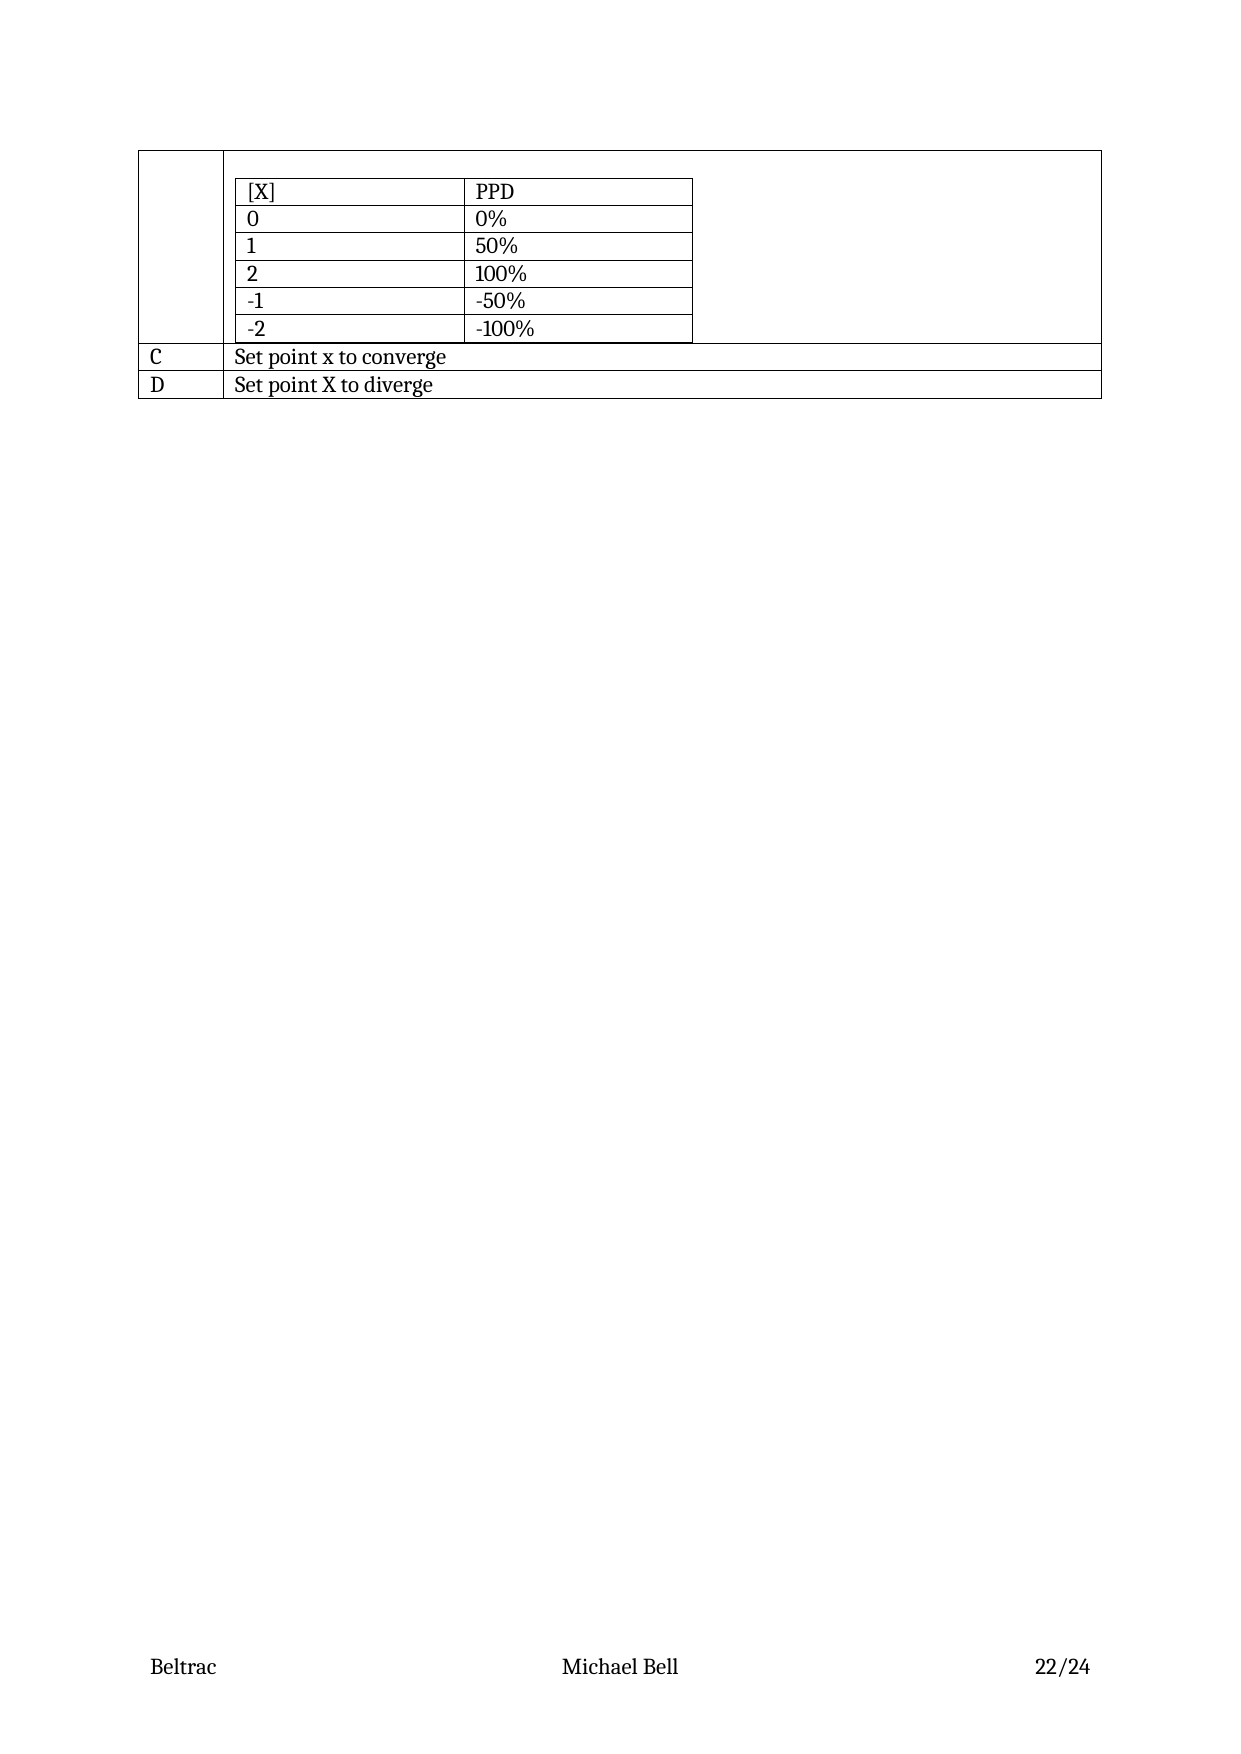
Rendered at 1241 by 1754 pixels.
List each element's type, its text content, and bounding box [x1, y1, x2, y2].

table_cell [224, 151, 1101, 343]
table_cell C [139, 344, 223, 370]
table_cell D [139, 371, 223, 398]
table_cell Set point X to diverge [224, 371, 1101, 398]
table_cell Set point x to converge [224, 344, 1101, 370]
table_cell S [139, 151, 223, 343]
